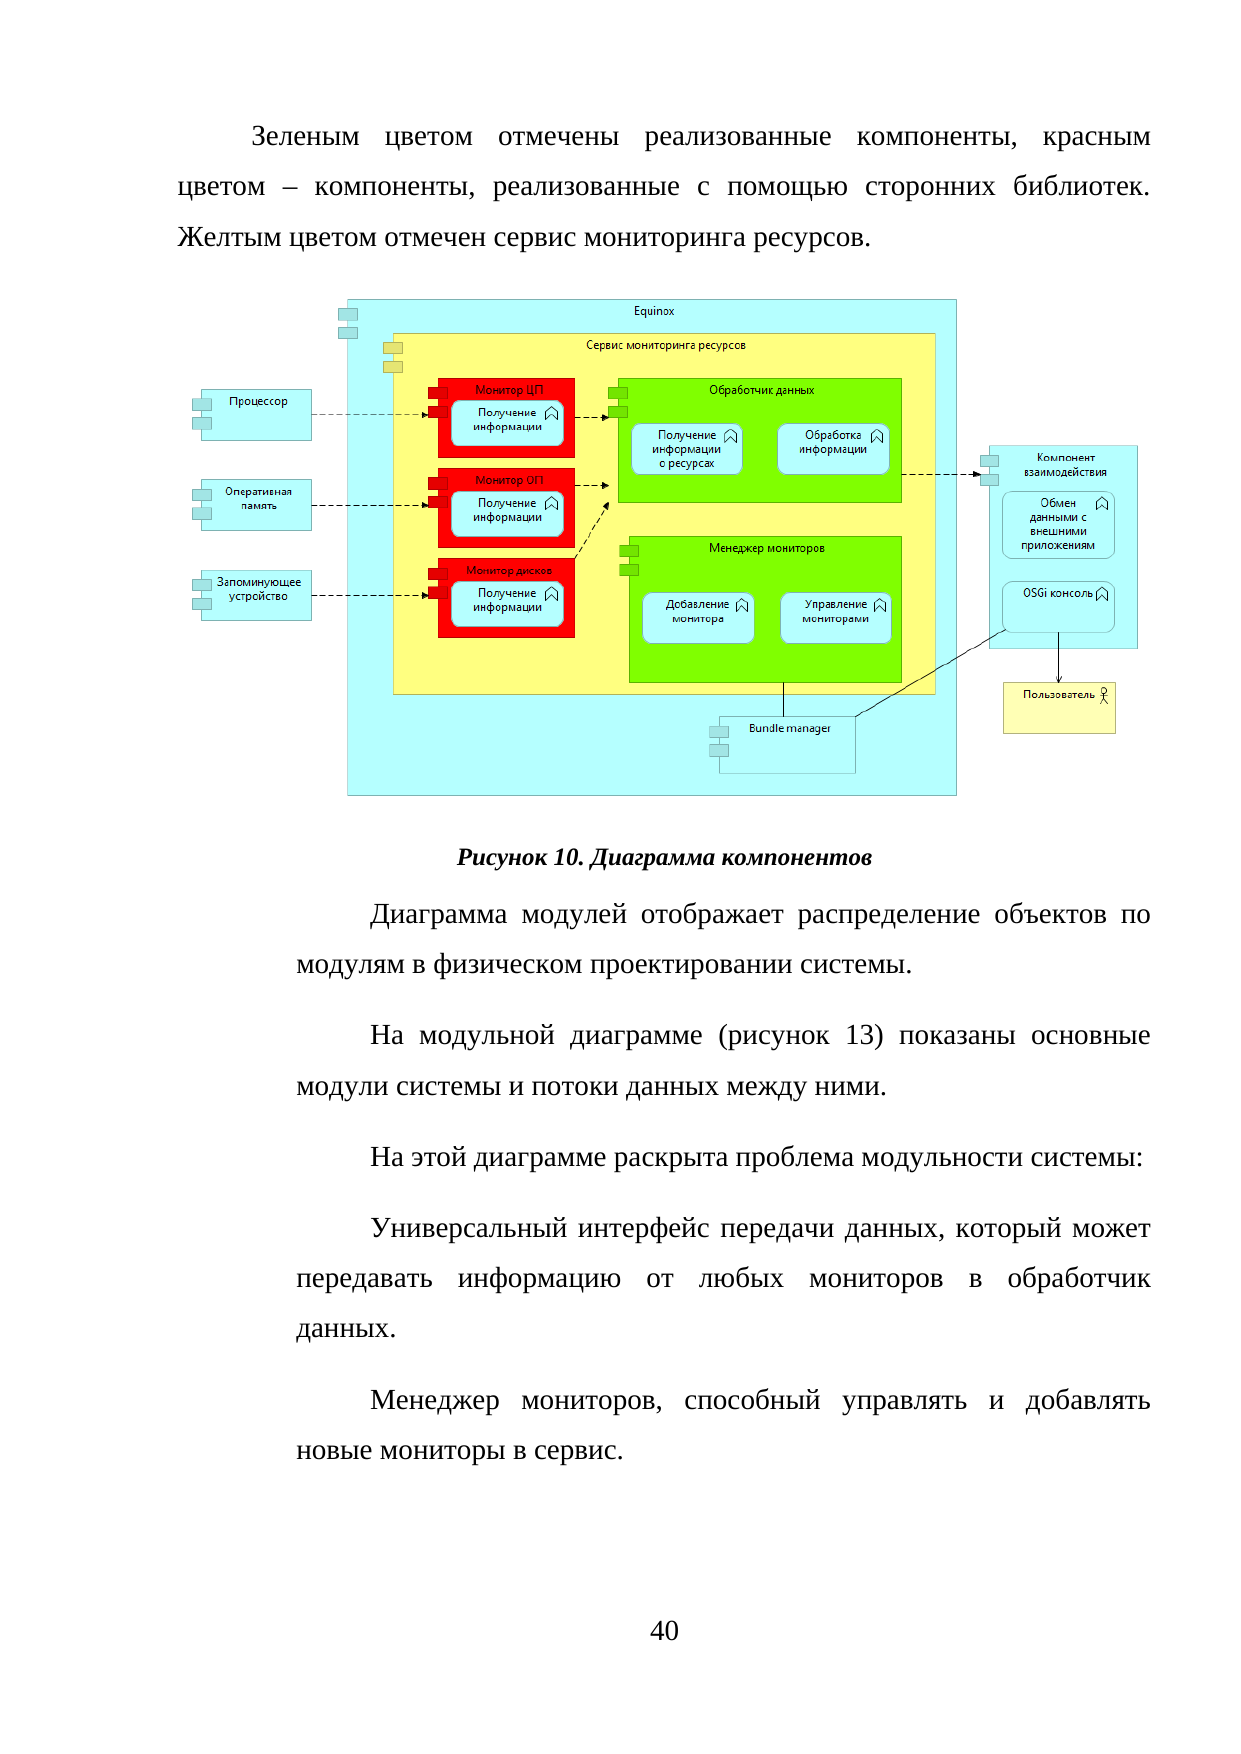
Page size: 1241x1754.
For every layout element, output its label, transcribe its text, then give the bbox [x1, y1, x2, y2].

text На модульной диаграмме (рисунок 13) показаны основные модули системы и потоки данных между ними. [296, 1017, 1152, 1101]
picture [182, 290, 1147, 805]
text Диаграмма модулей отображает распределение объектов по модулям в физическом проектировании системы. [296, 896, 1152, 980]
text На этой диаграмме раскрыта проблема модульности системы: [296, 1139, 1152, 1172]
text Зеленым цветом отмечены реализованные компоненты, красным цветом – компоненты, реализованные с помощью сторонних библиотек. Желтым цветом отмечен сервис мониторинга ресурсов. [177, 118, 1152, 252]
text Менеджер мониторов, способный управлять и добавлять новые мониторы в сервис. [296, 1382, 1152, 1466]
text Универсальный интерфейс передачи данных, который может передавать информацию от любых мониторов в обработчик данных. [296, 1210, 1152, 1344]
